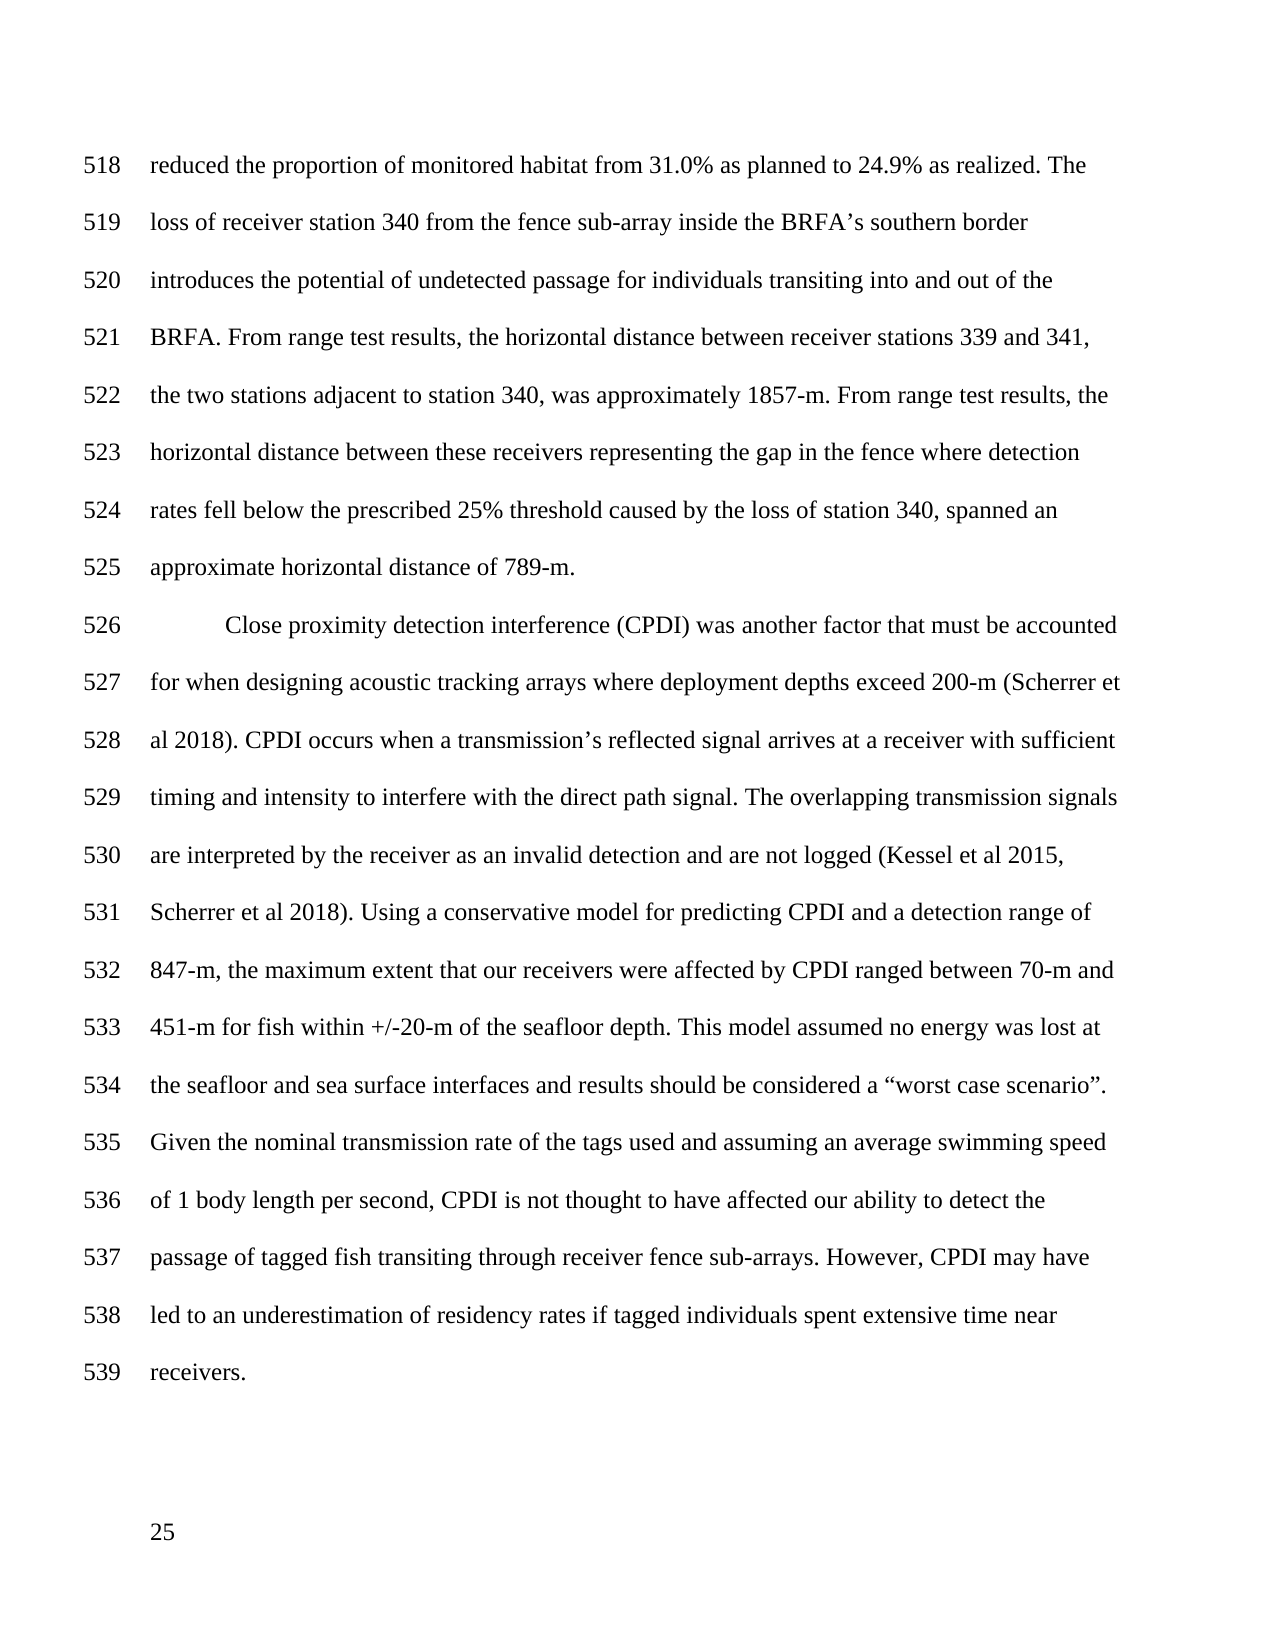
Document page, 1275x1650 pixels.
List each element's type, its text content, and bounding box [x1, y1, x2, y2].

text Close proximity detection interference (CPDI) was another factor that must be accounted for when designing acoustic tracking arrays where deployment depths exceed 200-m (Scherrer et al 2018). CPDI occurs when a transmission’s reflected signal arrives at a receiver with sufficient timing and intensity to interfere with the direct path signal. The overlapping transmission signals are interpreted by the receiver as an invalid detection and are not logged (Kessel et al 2015, Scherrer et al 2018). Using a conservative model for predicting CPDI and a detection range of 847-m, the maximum extent that our receivers were affected by CPDI ranged between 70-m and 451-m for fish within +/-20-m of the seafloor depth. This model assumed no energy was lost at the seafloor and sea surface interfaces and results should be considered a “worst case scenario”. Given the nominal transmission rate of the tags used and assuming an average swimming speed of 1 body length per second, CPDI is not thought to have affected our ability to detect the passage of tagged fish transiting through receiver fence sub-arrays. However, CPDI may have led to an underestimation of residency rates if tagged individuals spent extensive time near receivers. [150, 610, 1125, 1386]
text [150, 150, 1125, 581]
